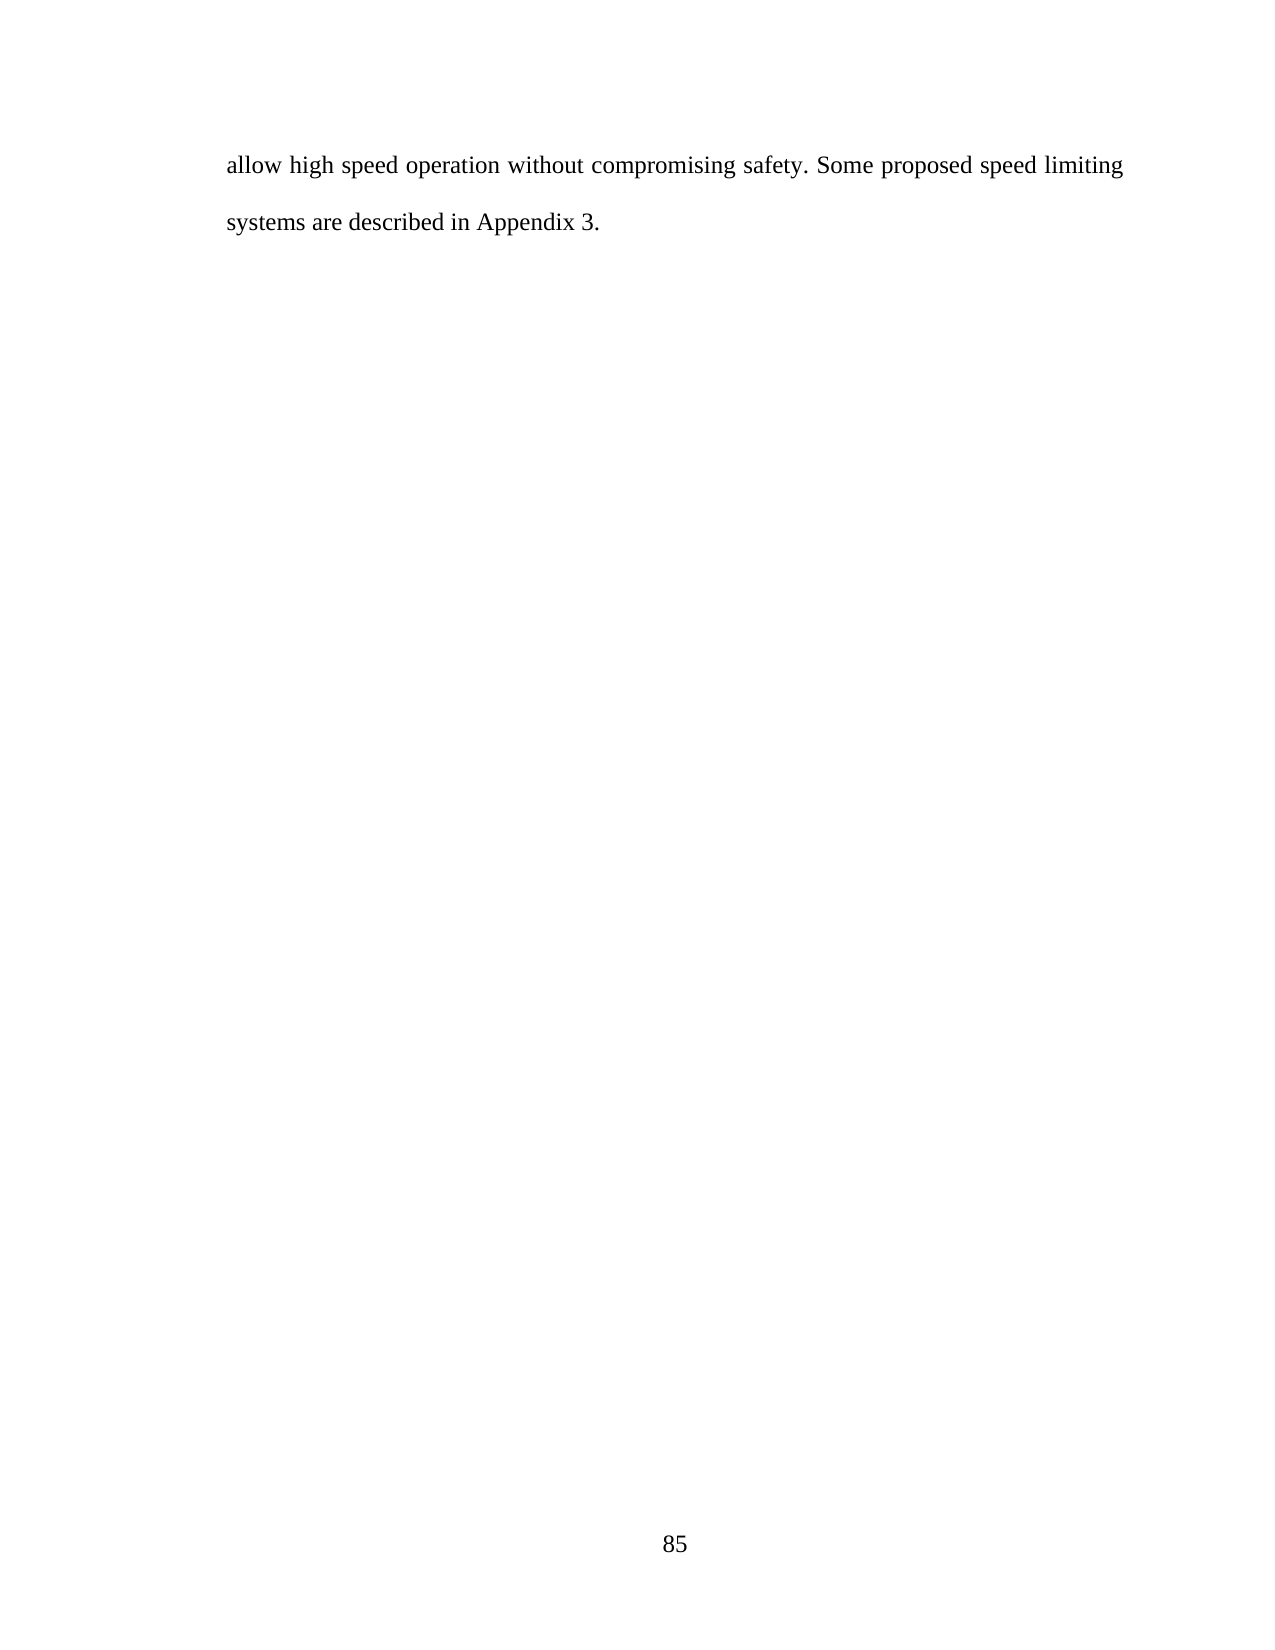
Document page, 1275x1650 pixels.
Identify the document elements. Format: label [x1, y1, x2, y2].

text [226, 150, 1125, 236]
